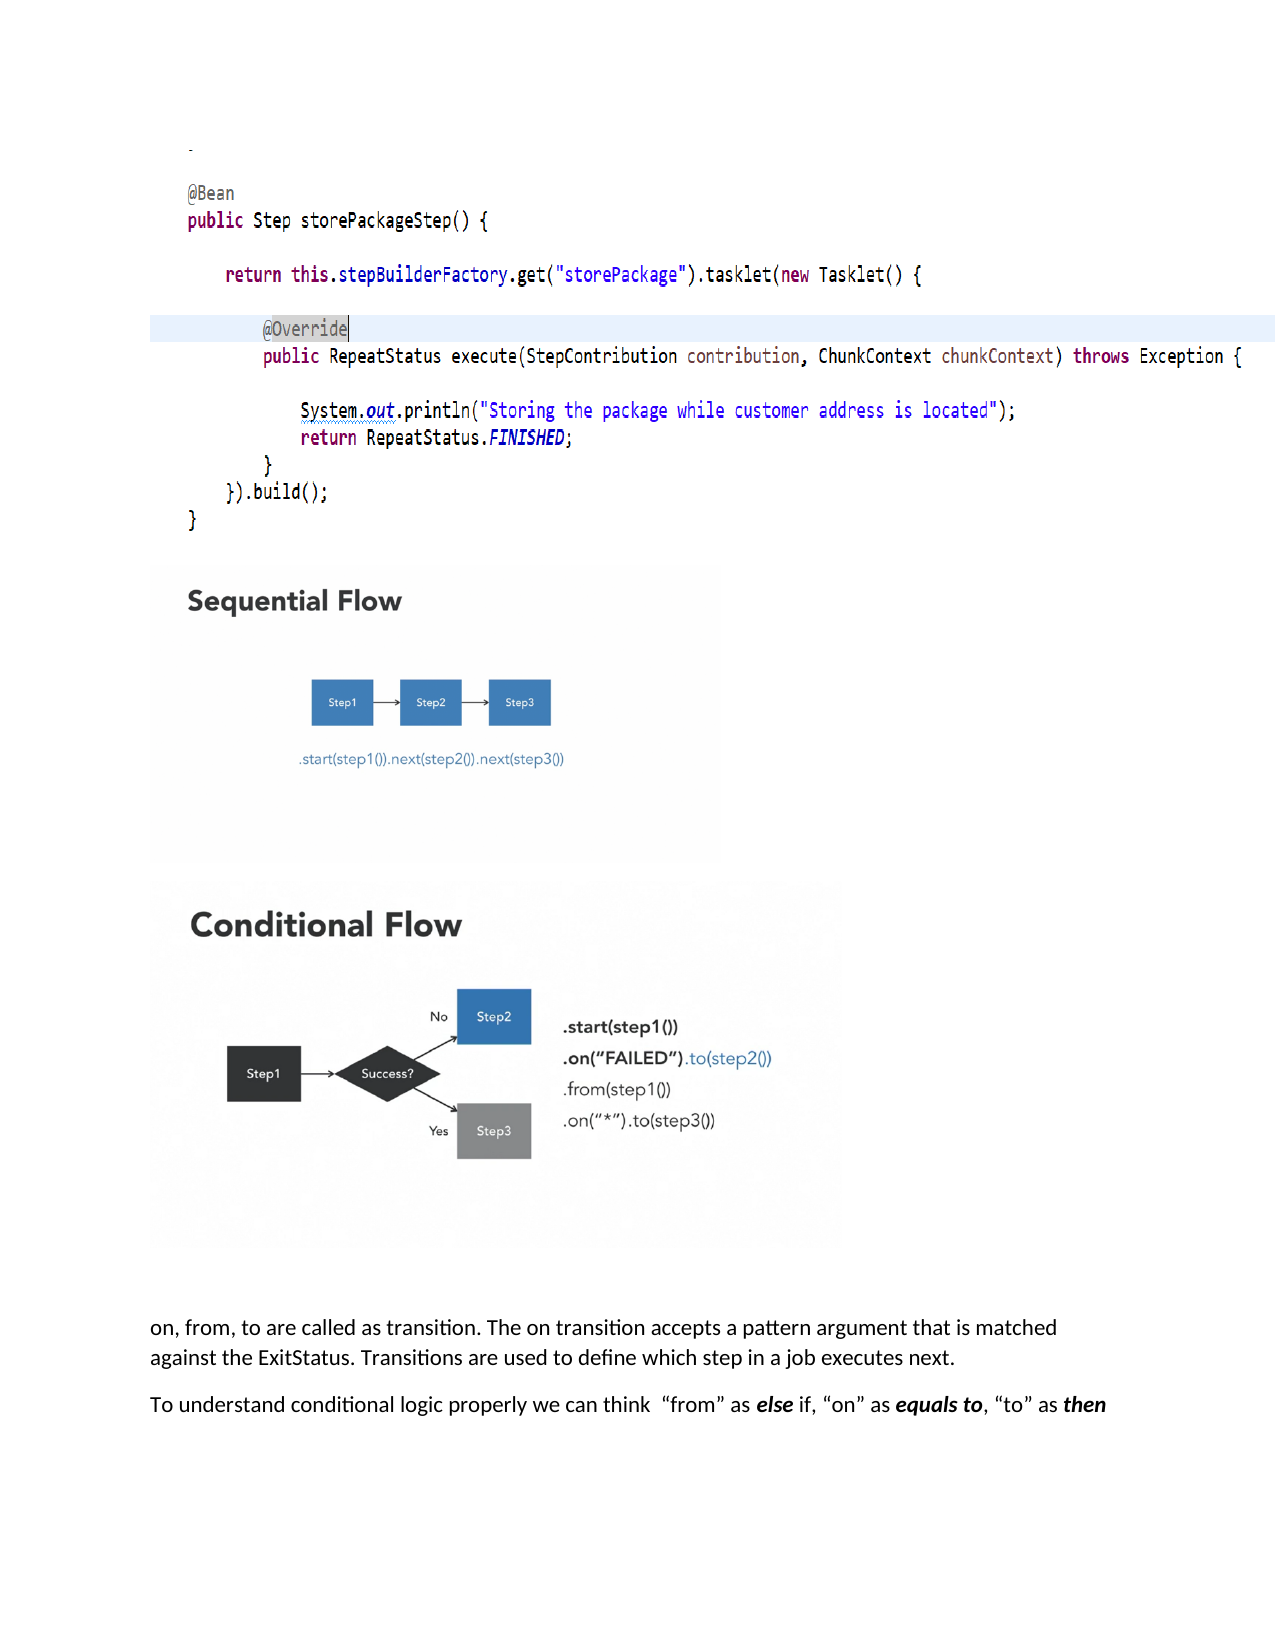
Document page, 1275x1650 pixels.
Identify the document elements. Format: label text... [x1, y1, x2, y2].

picture [150, 881, 842, 1248]
text on, from, to are called as transition. The on transition accepts a pattern argument that is matched against the ExitStatus. Transitions are used to define which step in a job executes next. [150, 1313, 1125, 1371]
picture [150, 150, 1275, 547]
text To understand conditional logic properly we can think “from” as else if, “on” as equals to, “to” as then [150, 1390, 1125, 1418]
picture [150, 565, 722, 863]
